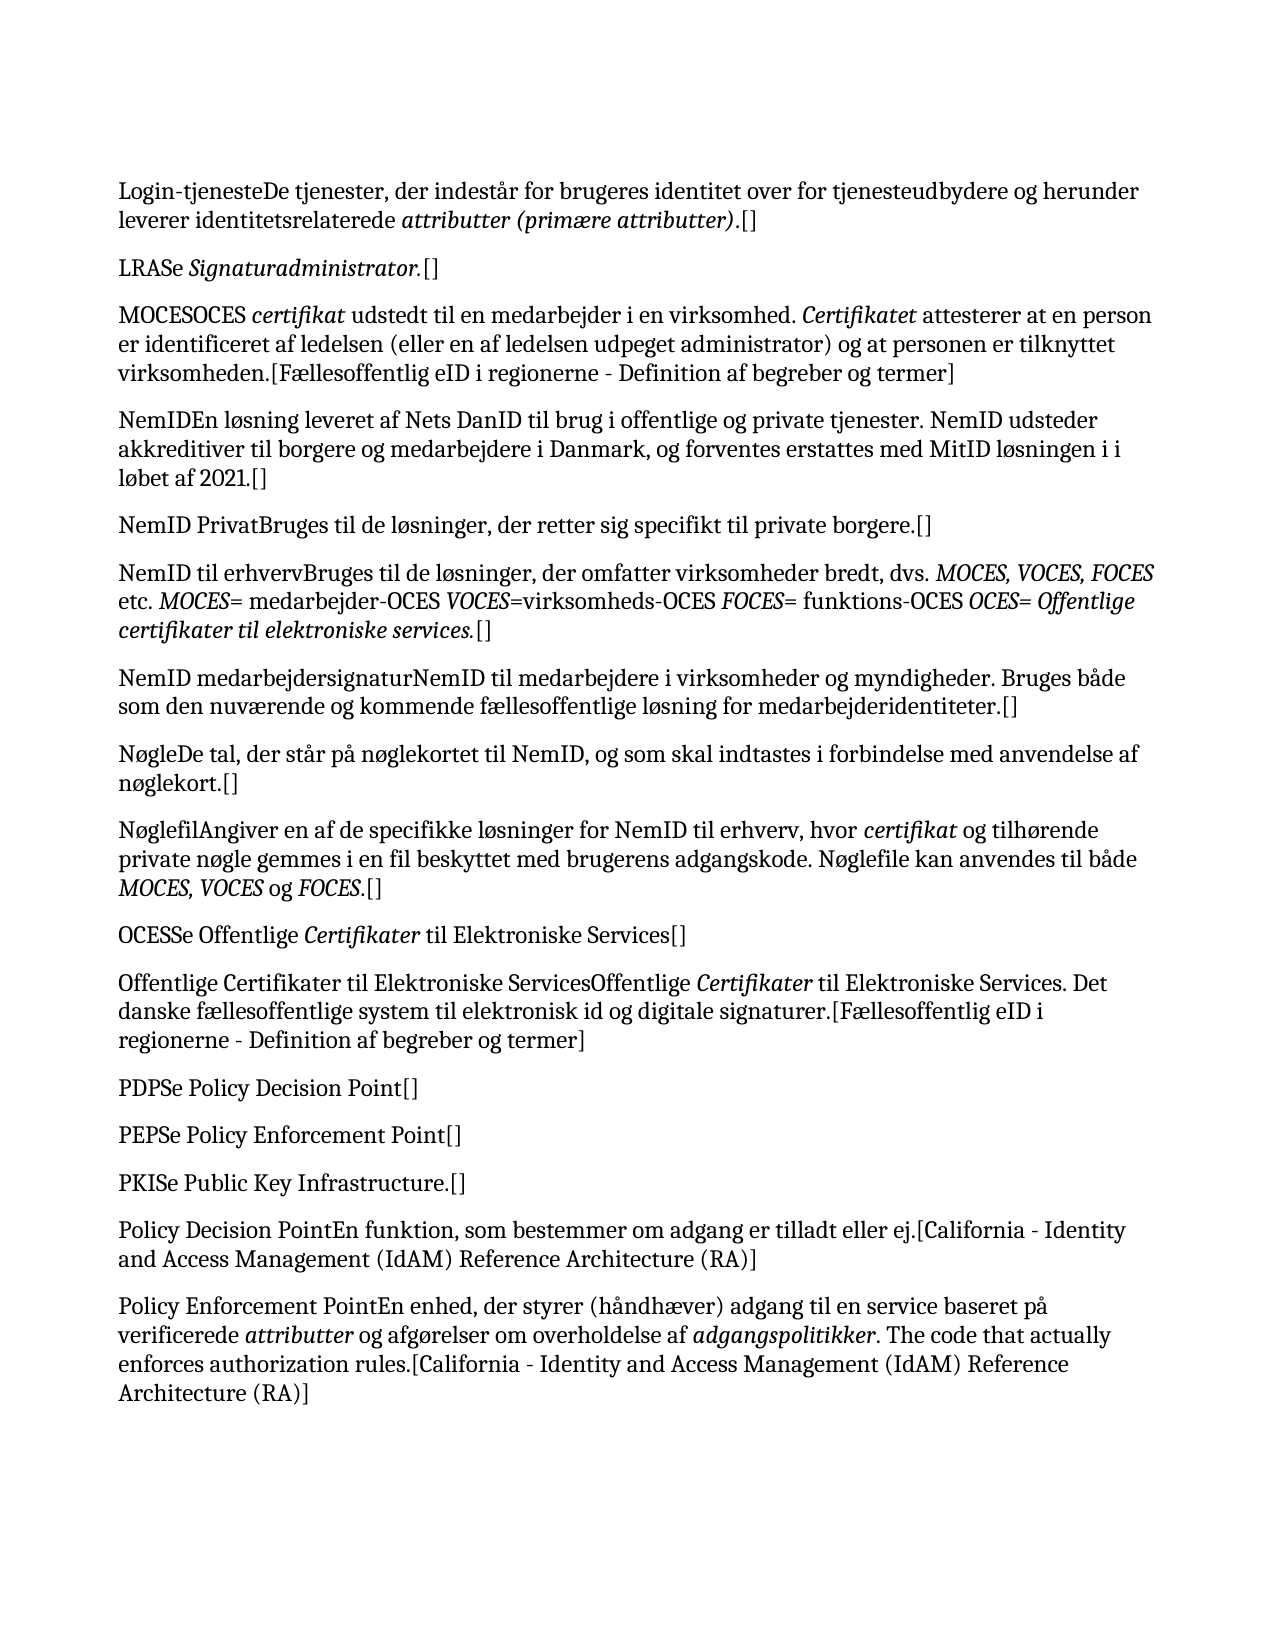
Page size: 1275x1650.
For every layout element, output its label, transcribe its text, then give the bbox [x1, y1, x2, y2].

text PKISe Public Key Infrastructure.[] [118, 1168, 1157, 1197]
text NøglefilAngiver en af de specifikke løsninger for NemID til erhverv, hvor certifikat og tilhørende private nøgle gemmes i en fil beskyttet med brugerens adgangskode. Nøglefile kan anvendes til både MOCES, VOCES og FOCES.[] [118, 816, 1157, 902]
text NemIDEn løsning leveret af Nets DanID til brug i offentlige og private tjenester. NemID udsteder akkreditiver til borgere og medarbejdere i Danmark, og forventes erstattes med MitID løsningen i i løbet af 2021.[] [118, 406, 1157, 492]
text Login-tjenesteDe tjenester, der indestår for brugeres identitet over for tjenesteudbydere og herunder leverer identitetsrelaterede attributter (primære attributter).[] [118, 177, 1157, 235]
text NøgleDe tal, der står på nøglekortet til NemID, og som skal indtastes i forbindelse med anvendelse af nøglekort.[] [118, 740, 1157, 797]
text Policy Decision PointEn funktion, som bestemmer om adgang er tilladt eller ej.[California - Identity and Access Management (IdAM) Reference Architecture (RA)] [118, 1216, 1157, 1273]
text Policy Enforcement PointEn enhed, der styrer (håndhæver) adgang til en service baseret på verificerede attributter og afgørelser om overholdelse af adgangspolitikker. The code that actually enforces authorization rules.[California - Identity and Access Management (IdAM) Reference Architecture (RA)] [118, 1292, 1157, 1407]
text Offentlige Certifikater til Elektroniske ServicesOffentlige Certifikater til Elektroniske Services. Det danske fællesoffentlige system til elektronisk id og digitale signaturer.[Fællesoffentlig eID i regionerne - Definition af begreber og termer] [118, 968, 1157, 1055]
text MOCESOCES certifikat udstedt til en medarbejder i en virksomhed. Certifikatet attesterer at en person er identificeret af ledelsen (eller en af ledelsen udpeget administrator) og at personen er tilknyttet virksomheden.[Fællesoffentlig eID i regionerne - Definition af begreber og termer] [118, 301, 1157, 387]
text NemID til erhvervBruges til de løsninger, der omfatter virksomheder bredt, dvs. MOCES, VOCES, FOCES etc. MOCES= medarbejder-OCES VOCES=virksomheds-OCES FOCES= funktions-OCES OCES= Offentlige certifikater til elektroniske services.[] [118, 558, 1157, 645]
text OCESSe Offentlige Certifikater til Elektroniske Services[] [118, 921, 1157, 950]
text PEPSe Policy Enforcement Point[] [118, 1121, 1157, 1150]
text NemID PrivatBruges til de løsninger, der retter sig specifikt til private borgere.[] [118, 511, 1157, 540]
text NemID medarbejdersignaturNemID til medarbejdere i virksomheder og myndigheder. Bruges både som den nuværende og kommende fællesoffentlige løsning for medarbejderidentiteter.[] [118, 663, 1157, 721]
text PDPSe Policy Decision Point[] [118, 1073, 1157, 1102]
text LRASe Signaturadministrator.[] [118, 253, 1157, 282]
